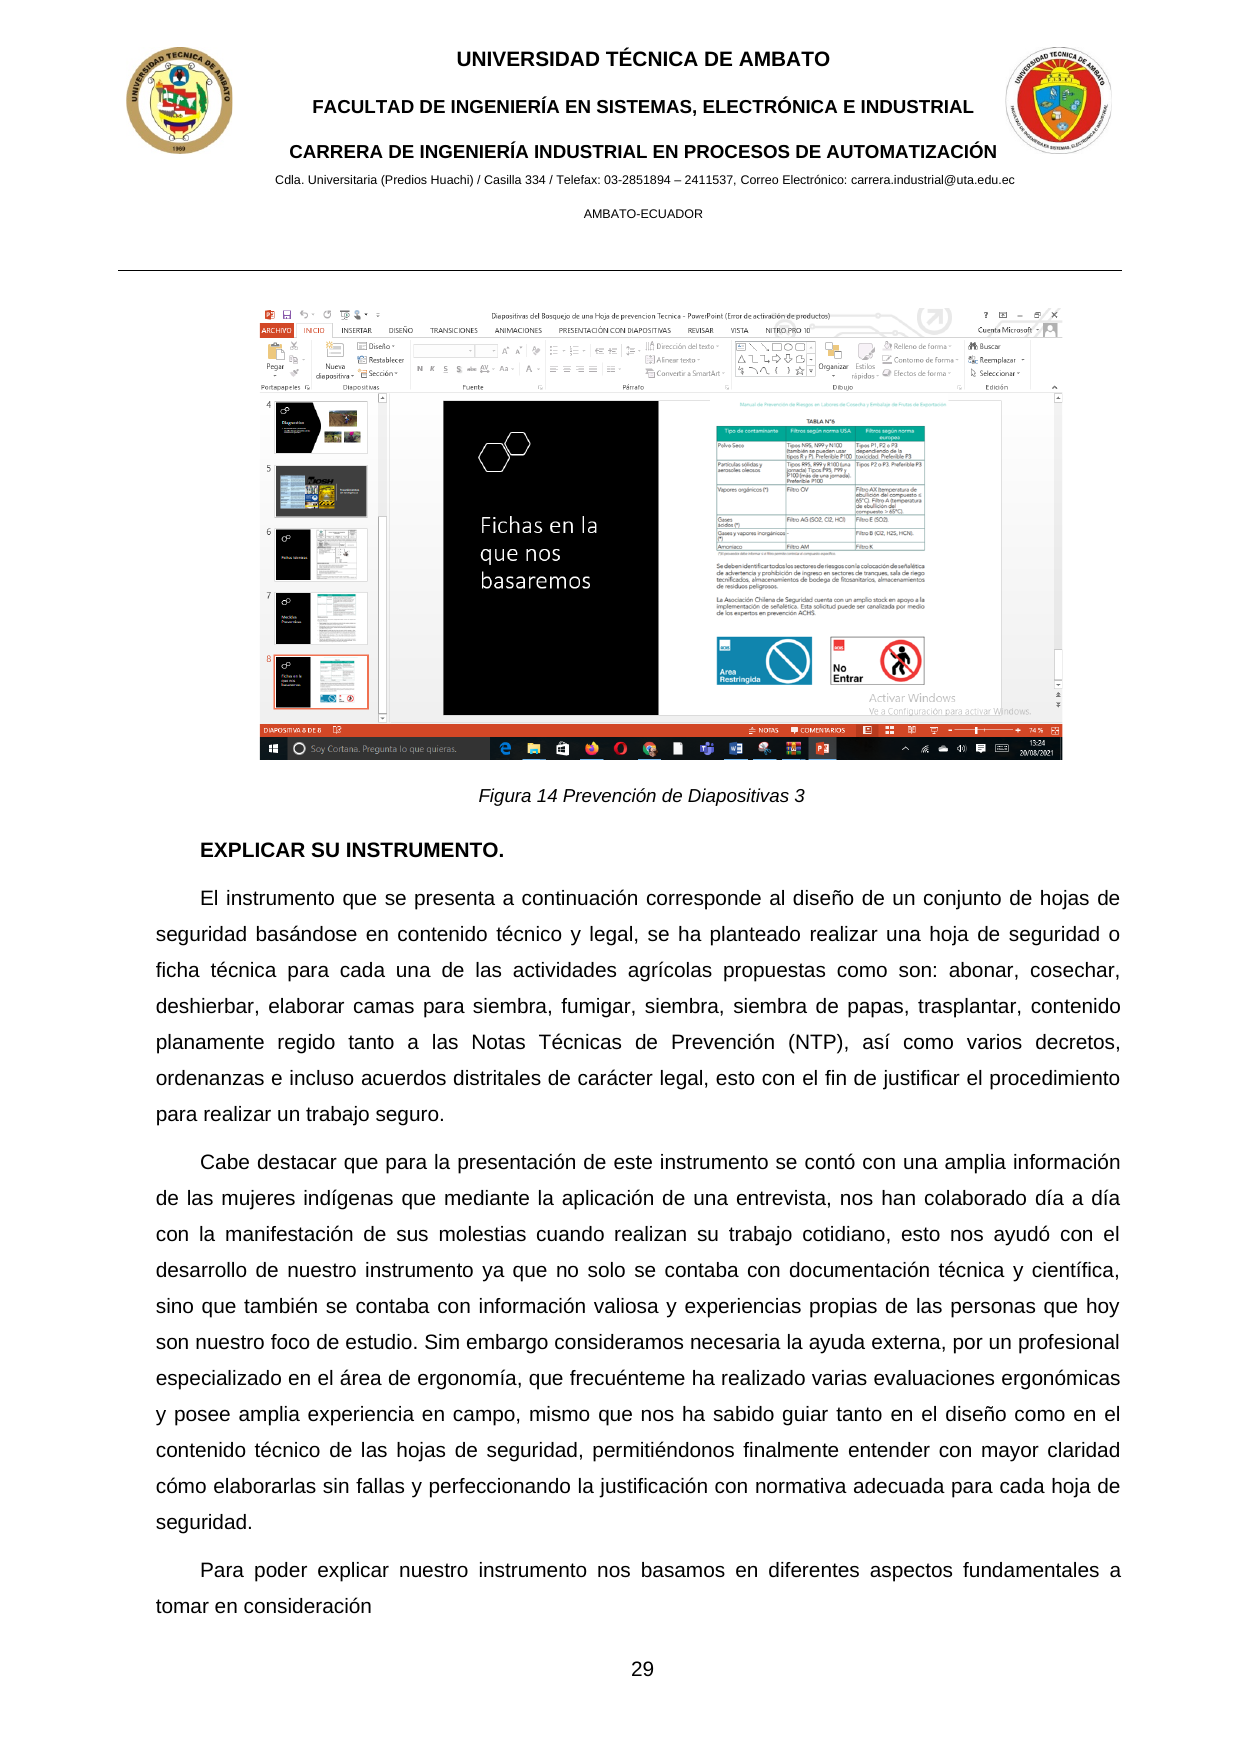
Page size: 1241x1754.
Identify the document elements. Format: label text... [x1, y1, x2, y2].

picture [126, 47, 233, 154]
text El instrumento que se presenta a continuación corresponde al diseño de un conjunto de hojas de seguridad basándose en contenido técnico y legal, se ha planteado realizar una hoja de seguridad o ficha técnica para cada una de las actividades agrícolas propuestas como son: abonar, cosechar, deshierbar, elaborar camas para siembra, fumigar, siembra, siembra de papas, trasplantar, contenido planamente regido tanto a las Notas Técnicas de Prevención (NTP), así como varios decretos, ordenanzas e incluso acuerdos distritales de carácter legal, esto con el fin de justificar el procedimiento para realizar un trabajo seguro. [156, 886, 1122, 1126]
text Para poder explicar nuestro instrumento nos basamos en diferentes aspectos fundamentales a tomar en consideración [156, 1558, 1122, 1618]
text EXPLICAR SU INSTRUMENTO. [156, 838, 1122, 862]
picture [1005, 47, 1112, 154]
picture [259, 308, 1063, 760]
text Figura 14 Prevención de Diapositivas 3 [118, 784, 1122, 806]
text Cabe destacar que para la presentación de este instrumento se contó con una amplia información de las mujeres indígenas que mediante la aplicación de una entrevista, nos han colaborado día a día con la manifestación de sus molestias cuando realizan su trabajo cotidiano, esto nos ayudó con el desarrollo de nuestro instrumento ya que no solo se contaba con documentación técnica y científica, sino que también se contaba con información valiosa y experiencias propias de las personas que hoy son nuestro foco de estudio. Sim embargo consideramos necesaria la ayuda externa, por un profesional especializado en el área de ergonomía, que frecuénteme ha realizado varias evaluaciones ergonómicas y posee amplia experiencia en campo, mismo que nos ha sabido guiar tanto en el diseño como en el contenido técnico de las hojas de seguridad, permitiéndonos finalmente entender con mayor claridad cómo elaborarlas sin fallas y perfeccionando la justificación con normativa adecuada para cada hoja de seguridad. [156, 1150, 1122, 1533]
